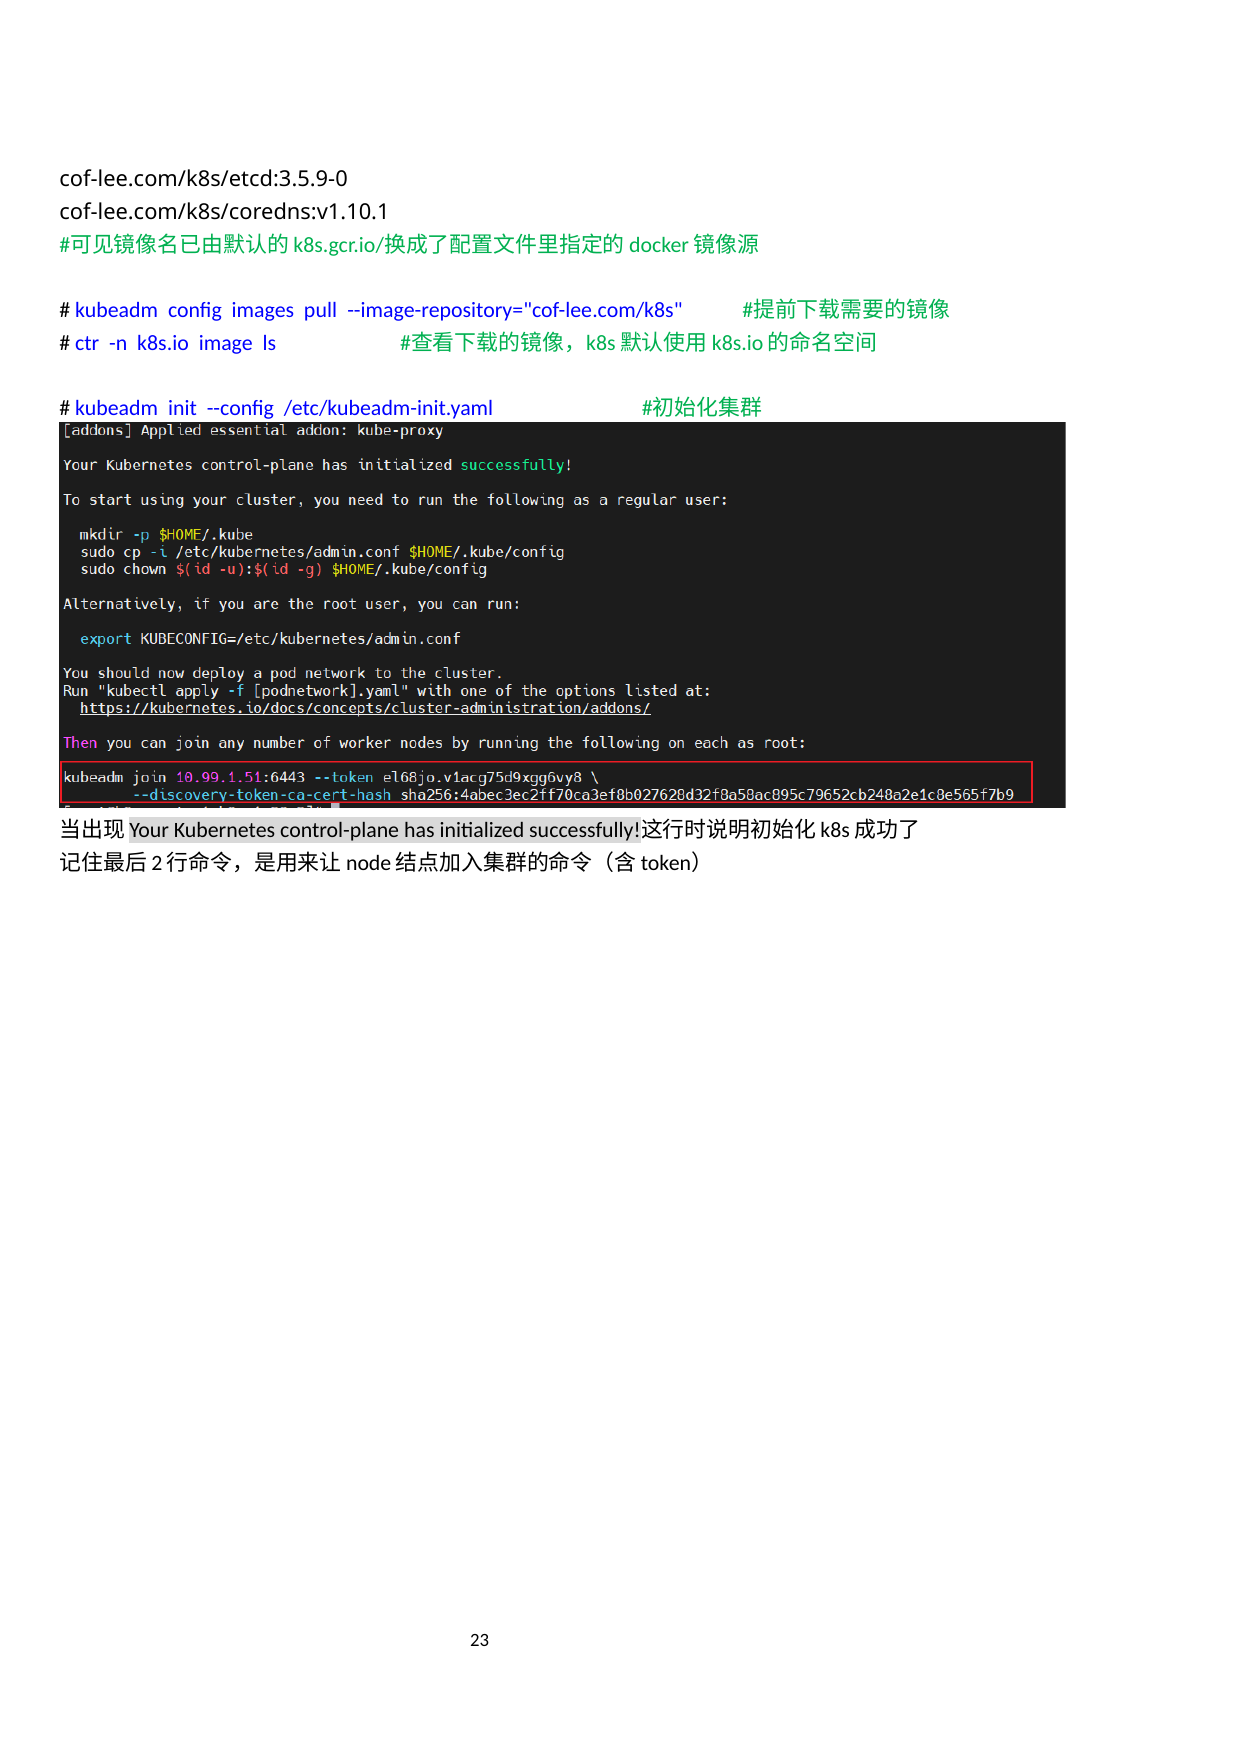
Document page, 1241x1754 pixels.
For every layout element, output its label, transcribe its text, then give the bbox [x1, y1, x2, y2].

text cof-lee.com/k8s/coredns:v1.10.1 [59, 194, 1181, 227]
text # kubeadm init --config /etc/kubeadm-init.yaml #初始化集群 [59, 389, 1181, 422]
text # ctr -n k8s.io image ls #查看下载的镜像，k8s默认使用k8s.io的命名空间 [59, 324, 1181, 357]
picture [59, 422, 1066, 808]
text 当出现Your Kubernetes control-plane has initialized successfully!这行时说明初始化k8s成功了 [59, 812, 1181, 844]
text #可见镜像名已由默认的k8s.gcr.io/换成了配置文件里指定的docker镜像源 [59, 227, 1181, 259]
text 记住最后2行命令，是用来让node结点加入集群的命令（含token） [59, 844, 1181, 877]
text cof-lee.com/k8s/etcd:3.5.9-0 [59, 162, 1181, 194]
text # kubeadm config images pull --image-repository="cof-lee.com/k8s" #提前下载需要的镜像 [59, 292, 1181, 324]
